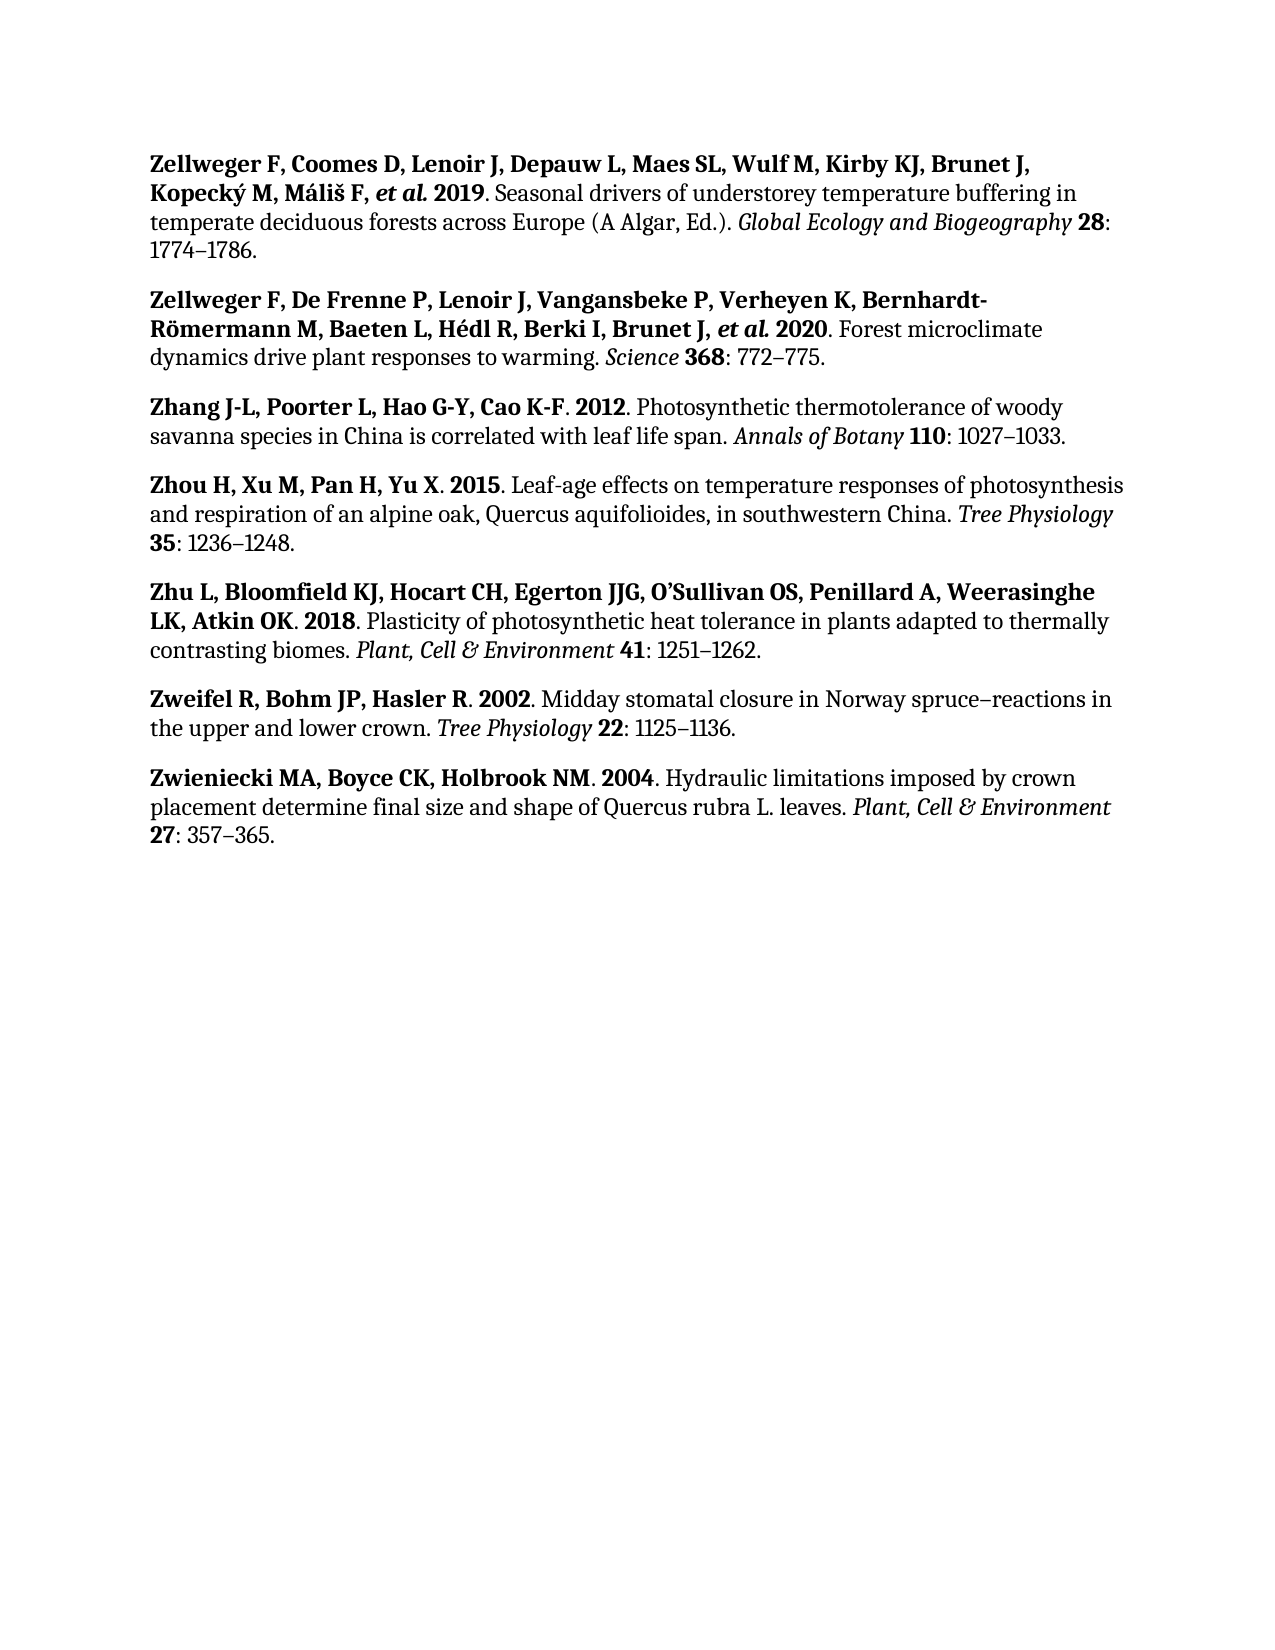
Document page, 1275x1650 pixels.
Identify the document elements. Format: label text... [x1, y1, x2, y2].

text Zhu L, Bloomfield KJ, Hocart CH, Egerton JJG, O’Sullivan OS, Penillard A, Weerasinghe LK, Atkin OK. 2018. Plasticity of photosynthetic heat tolerance in plants adapted to thermally contrasting biomes. Plant, Cell & Environment 41: 1251–1262. [150, 578, 1125, 664]
text Zwieniecki MA, Boyce CK, Holbrook NM. 2004. Hydraulic limitations imposed by crown placement determine final size and shape of Quercus rubra L. leaves. Plant, Cell & Environment 27: 357–365. [150, 764, 1125, 850]
text Zellweger F, De Frenne P, Lenoir J, Vangansbeke P, Verheyen K, Bernhardt-Römermann M, Baeten L, Hédl R, Berki I, Brunet J, et al. 2020. Forest microclimate dynamics drive plant responses to warming. Science 368: 772–775. [150, 286, 1125, 372]
text Zhou H, Xu M, Pan H, Yu X. 2015. Leaf-age effects on temperature responses of photosynthesis and respiration of an alpine oak, Quercus aquifolioides, in southwestern China. Tree Physiology 35: 1236–1248. [150, 471, 1125, 557]
text Zellweger F, Coomes D, Lenoir J, Depauw L, Maes SL, Wulf M, Kirby KJ, Brunet J, Kopecký M, Máliš F, et al. 2019. Seasonal drivers of understorey temperature buffering in temperate deciduous forests across Europe (A Algar, Ed.). Global Ecology and Biogeography 28: 1774–1786. [150, 150, 1125, 265]
text Zhang J-L, Poorter L, Hao G-Y, Cao K-F. 2012. Photosynthetic thermotolerance of woody savanna species in China is correlated with leaf life span. Annals of Botany 110: 1027–1033. [150, 393, 1125, 450]
text Zweifel R, Bohm JP, Hasler R. 2002. Midday stomatal closure in Norway spruce–reactions in the upper and lower crown. Tree Physiology 22: 1125–1136. [150, 685, 1125, 743]
